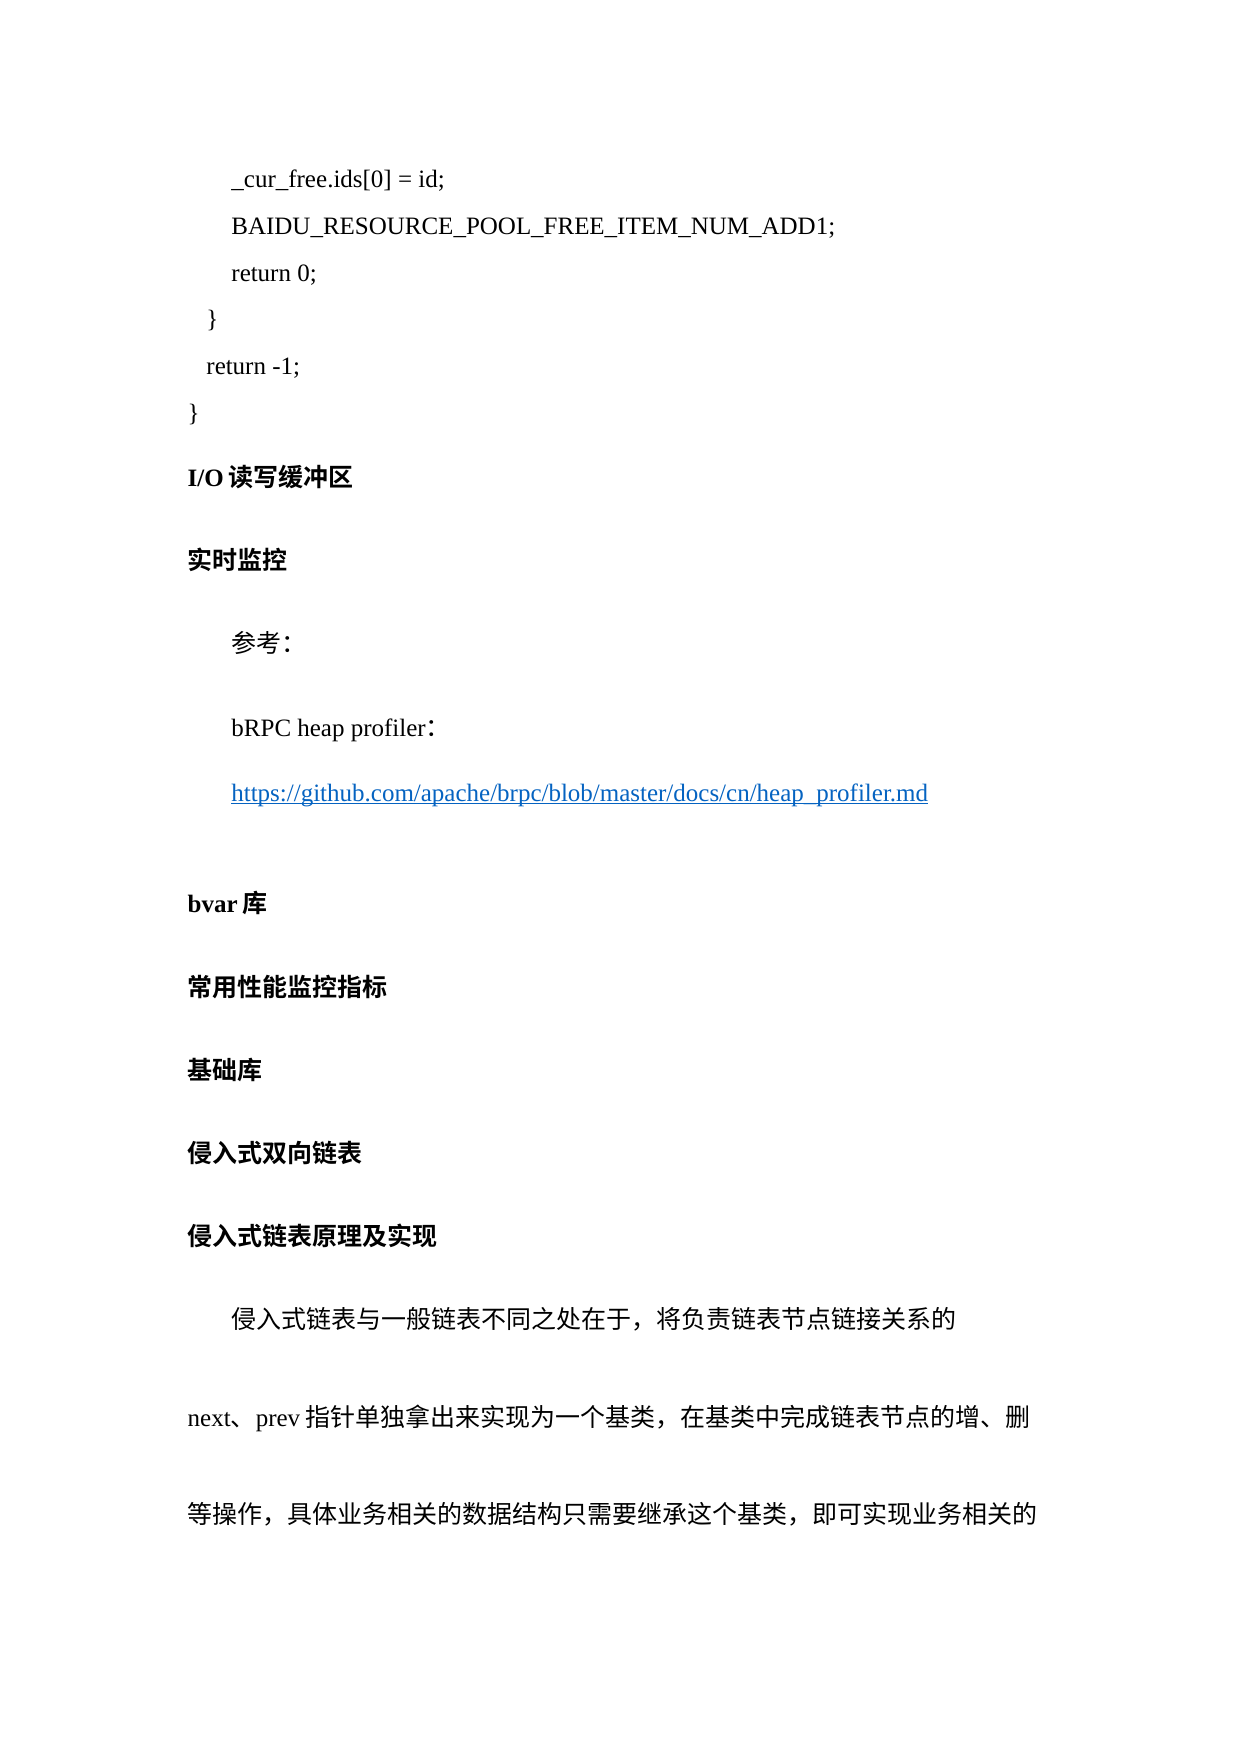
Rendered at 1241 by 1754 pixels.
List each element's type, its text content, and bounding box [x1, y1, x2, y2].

subtitle 侵入式双向链表 [187, 1119, 1053, 1184]
text _cur_free.ids[0] = id; [187, 162, 1053, 194]
subtitle bvar库 [187, 869, 1053, 934]
subtitle 基础库 [187, 1036, 1053, 1101]
text BAIDU_RESOURCE_POOL_FREE_ITEM_NUM_ADD1; [187, 209, 1053, 241]
subtitle 常用性能监控指标 [187, 953, 1053, 1018]
subtitle 侵入式链表原理及实现 [187, 1202, 1053, 1267]
text https://github.com/apache/brpc/blob/master/docs/cn/heap_profiler.md [187, 776, 1053, 808]
subtitle I/O读写缓冲区 [187, 443, 1053, 508]
text bRPC heap profiler： [187, 693, 1053, 758]
text return 0; [187, 256, 1053, 288]
text } [187, 396, 1053, 429]
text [187, 1285, 1053, 1545]
text 参考： [187, 609, 1053, 674]
text } [187, 303, 1053, 335]
text return -1; [187, 349, 1053, 382]
subtitle 实时监控 [187, 526, 1053, 591]
